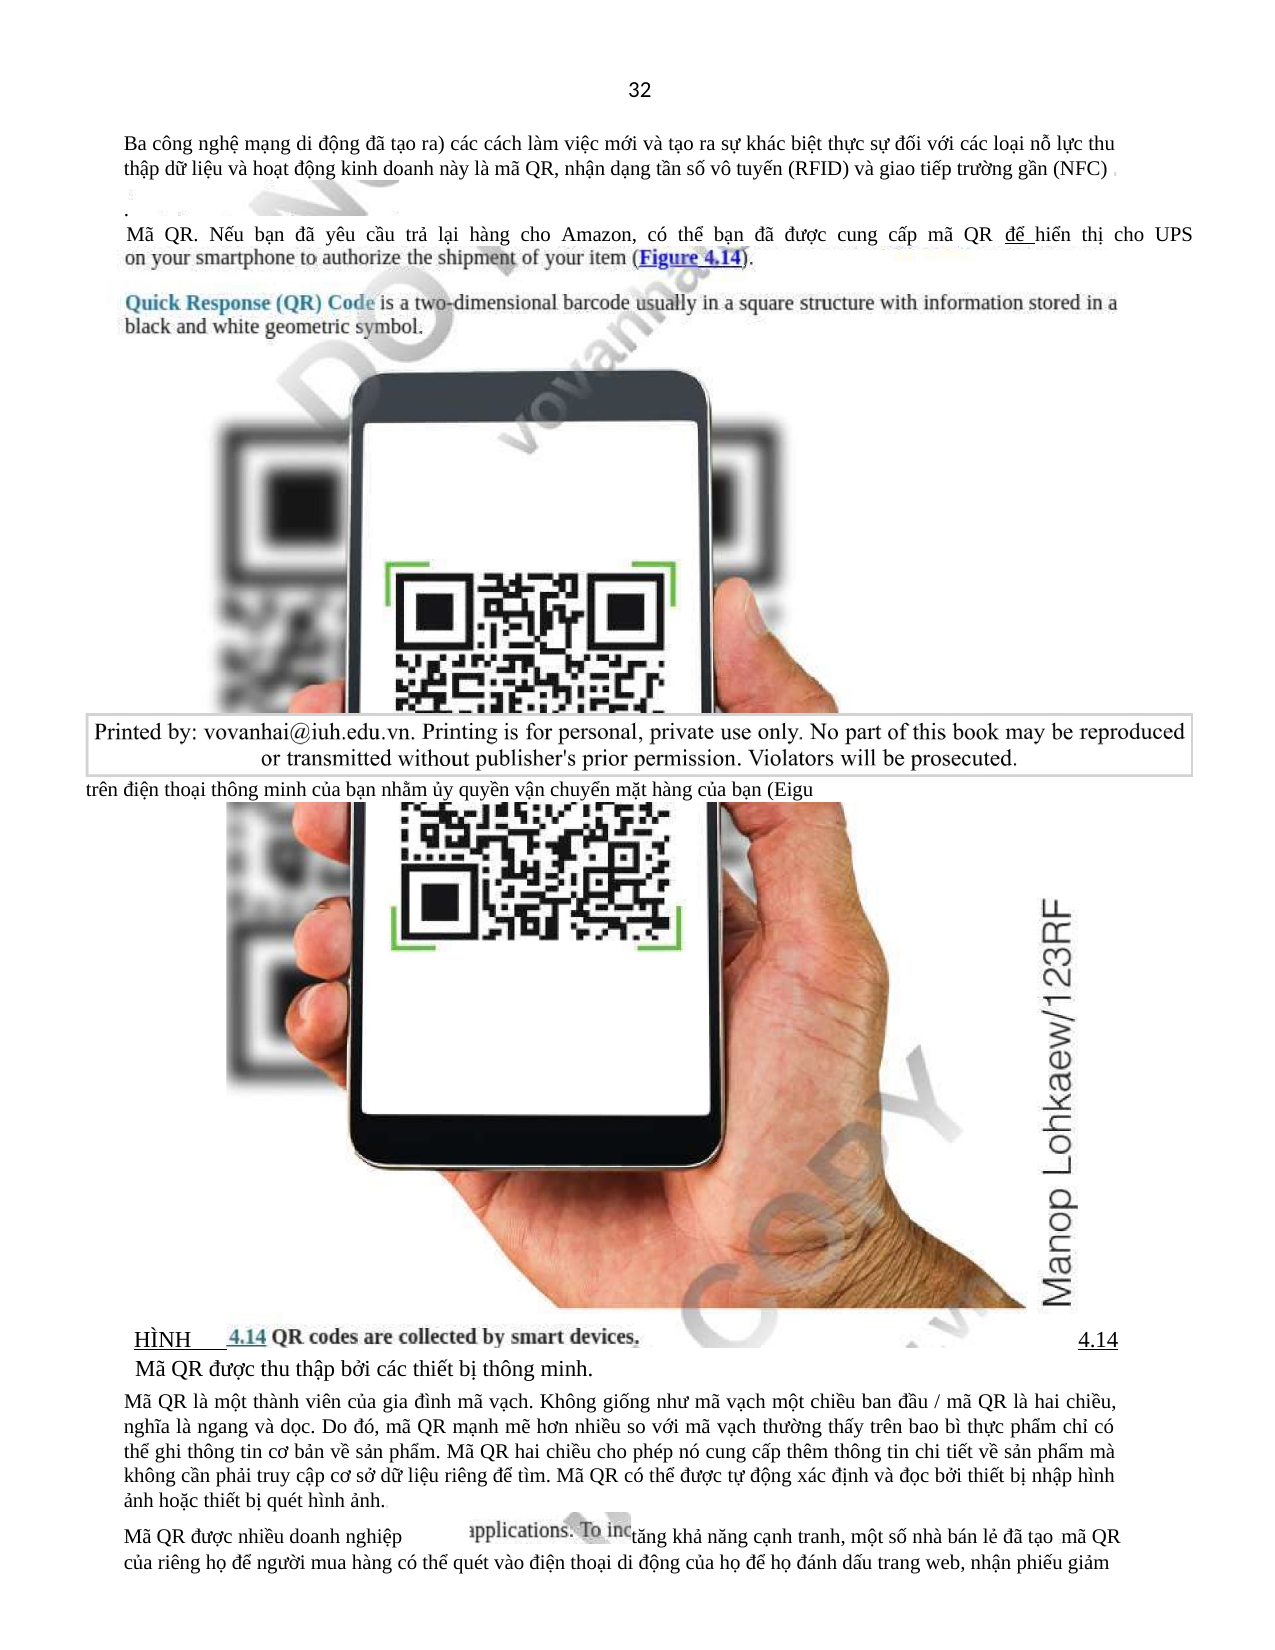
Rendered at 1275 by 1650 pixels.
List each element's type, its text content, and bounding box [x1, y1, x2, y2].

picture [85, 246, 1193, 777]
text Mã QR. Nếu bạn đã yêu cầu trả lại hàng cho Amazon, có thể bạn đã được cung cấp mã QR để hiển thị cho UPS trên điện thoại thông minh của bạn nhằm ủy quyền vận chuyển mặt hàng của bạn (Eigu [86, 777, 1193, 801]
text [123, 1513, 1132, 1574]
picture [469, 1512, 632, 1544]
text Ba công nghệ mạng di động đã tạo ra) các cách làm việc mới và tạo ra sự khác biệt thực sự đối với các loại nỗ lực thu thập dữ liệu và hoạt động kinh doanh này là mã QR, nhận dạng tần số vô tuyến (RFID) và giao tiếp trường gần (NFC) . [123, 131, 1116, 221]
picture [226, 802, 1078, 1348]
text Mã QR là một thành viên của gia đình mã vạch. Không giống như mã vạch một chiều ban đầu / mã QR là hai chiều, nghĩa là ngang và dọc. Do đó, mã QR mạnh mẽ hơn nhiều so với mã vạch thường thấy trên bao bì thực phẩm chỉ có thể ghi thông tin cơ bản về sản phẩm. Mã QR hai chiều cho phép nó cung cấp thêm thông tin chi tiết về sản phẩm mà không cần phải truy cập cơ sở dữ liệu riêng để tìm. Mã QR có thể được tự động xác định và đọc bởi thiết bị nhập hình ảnh hoặc thiết bị quét hình ảnh. [123, 1389, 1117, 1512]
picture [128, 180, 400, 216]
text Mã QR. Nếu bạn đã yêu cầu trả lại hàng cho Amazon, có thể bạn đã được cung cấp mã QR để hiển thị cho UPS trên điện thoại thông minh của bạn nhằm ủy quyền vận chuyển mặt hàng của bạn (Eigu [86, 222, 1193, 246]
